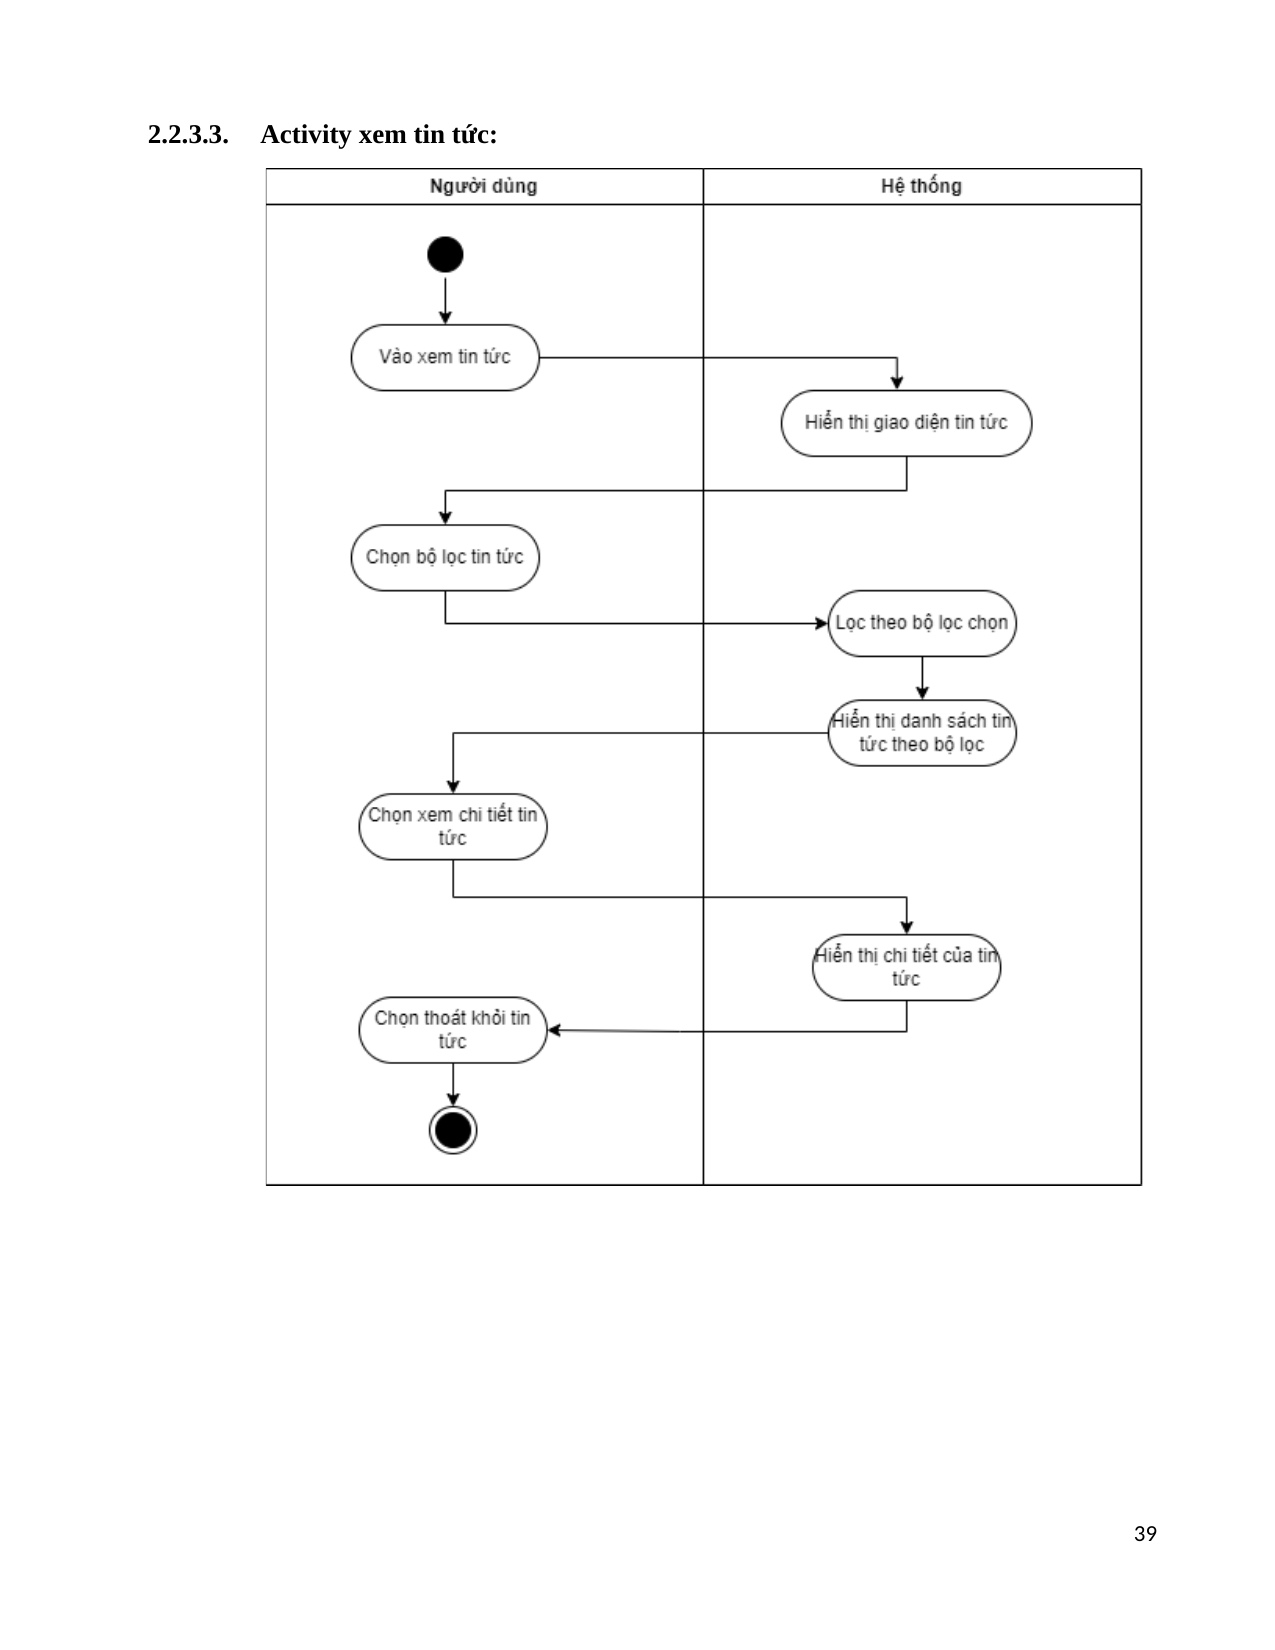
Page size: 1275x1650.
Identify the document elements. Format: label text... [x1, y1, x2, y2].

list Activity xem tin tức: [148, 118, 1157, 149]
picture [265, 168, 1144, 1186]
